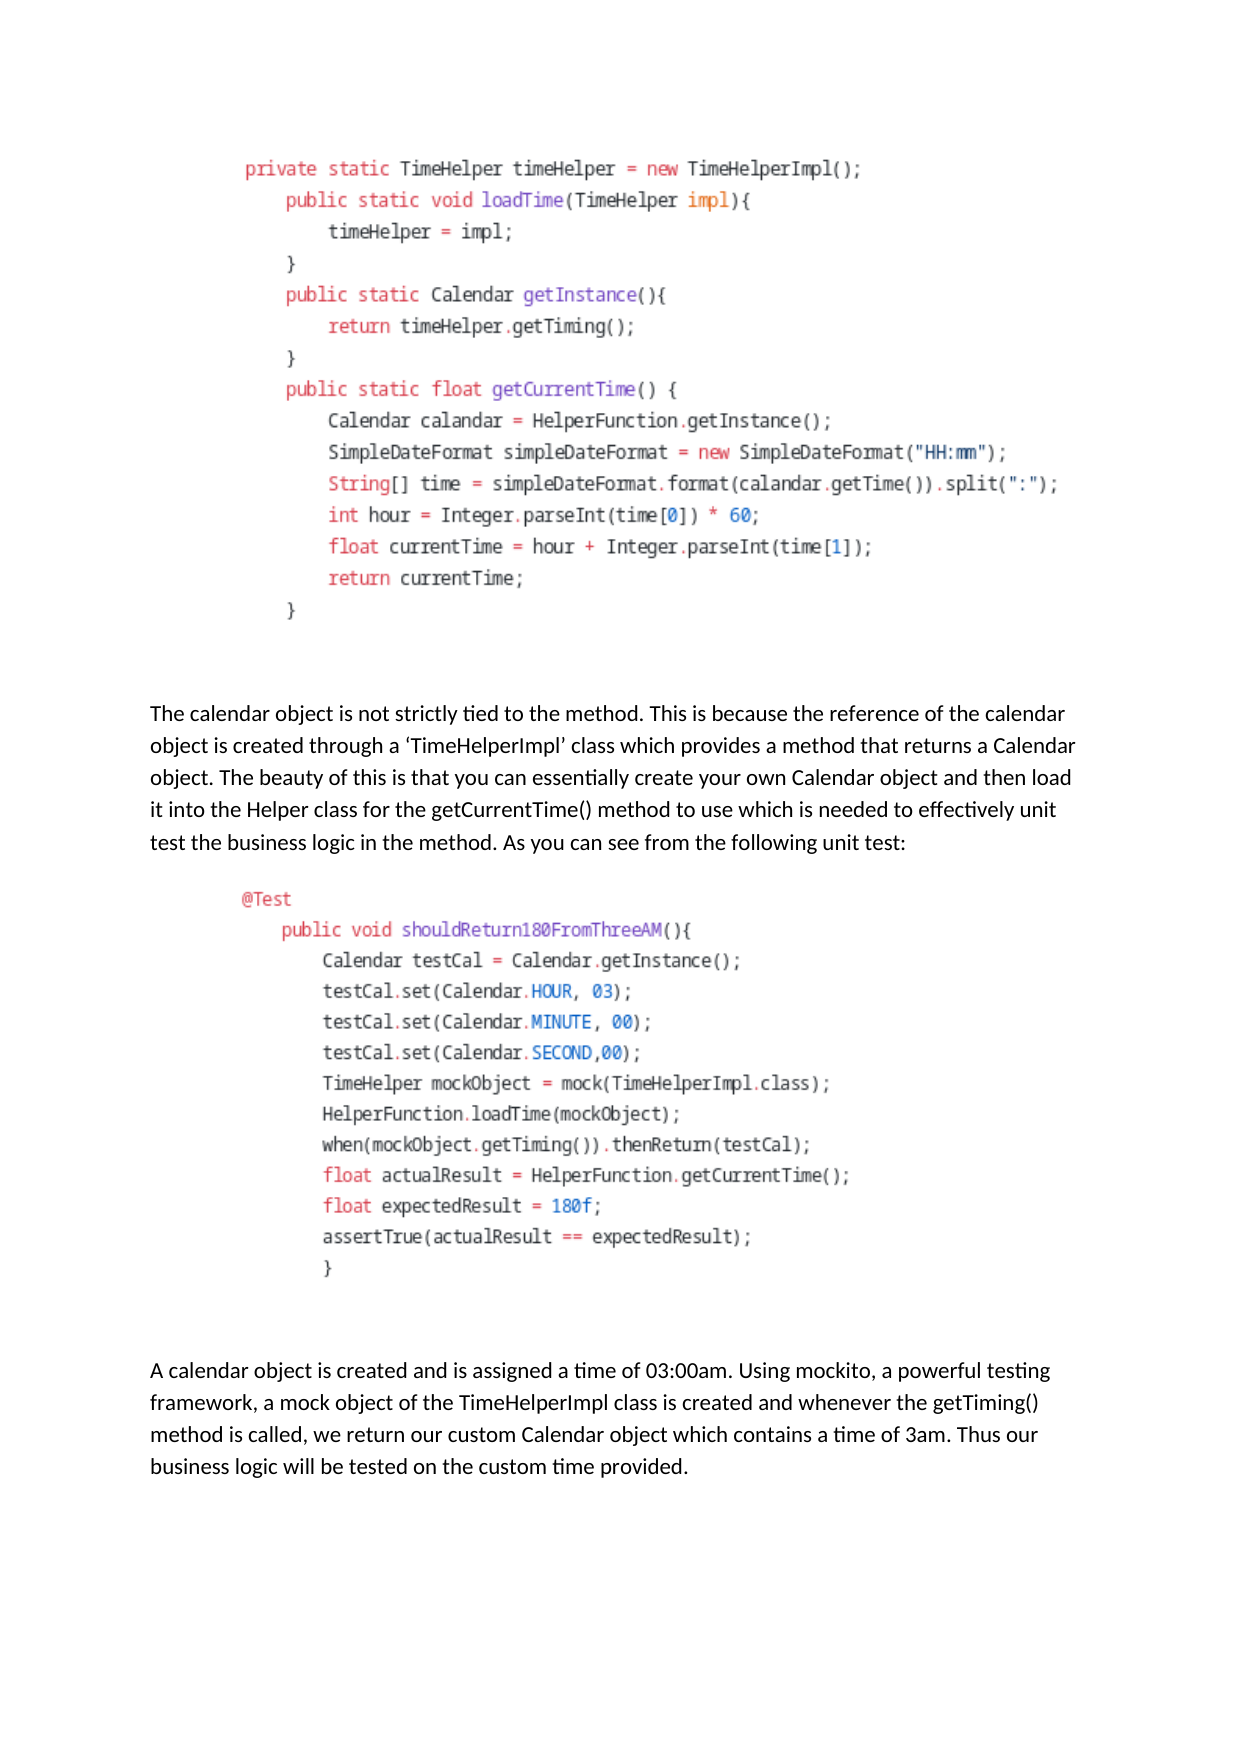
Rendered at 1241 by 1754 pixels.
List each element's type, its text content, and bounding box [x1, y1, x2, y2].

text The calendar object is not strictly tied to the method. This is because the reference of the calendar object is created through a ‘TimeHelperImpl’ class which provides a method that returns a Calendar object. The beauty of this is that you can essentially create your own Calendar object and then load it into the Helper class for the getCurrentTime() method to use which is needed to effectively unit test the business logic in the method. As you can see from the following unit test: [150, 699, 1090, 856]
text A calendar object is created and is assigned a time of 03:00am. Using mockito, a powerful testing framework, a mock object of the TimeHelperImpl class is created and whenever the getTiming() method is called, we return our custom Calendar object which contains a time of 3am. Thus our business logic will be tested on the custom time provided. [150, 1356, 1090, 1480]
